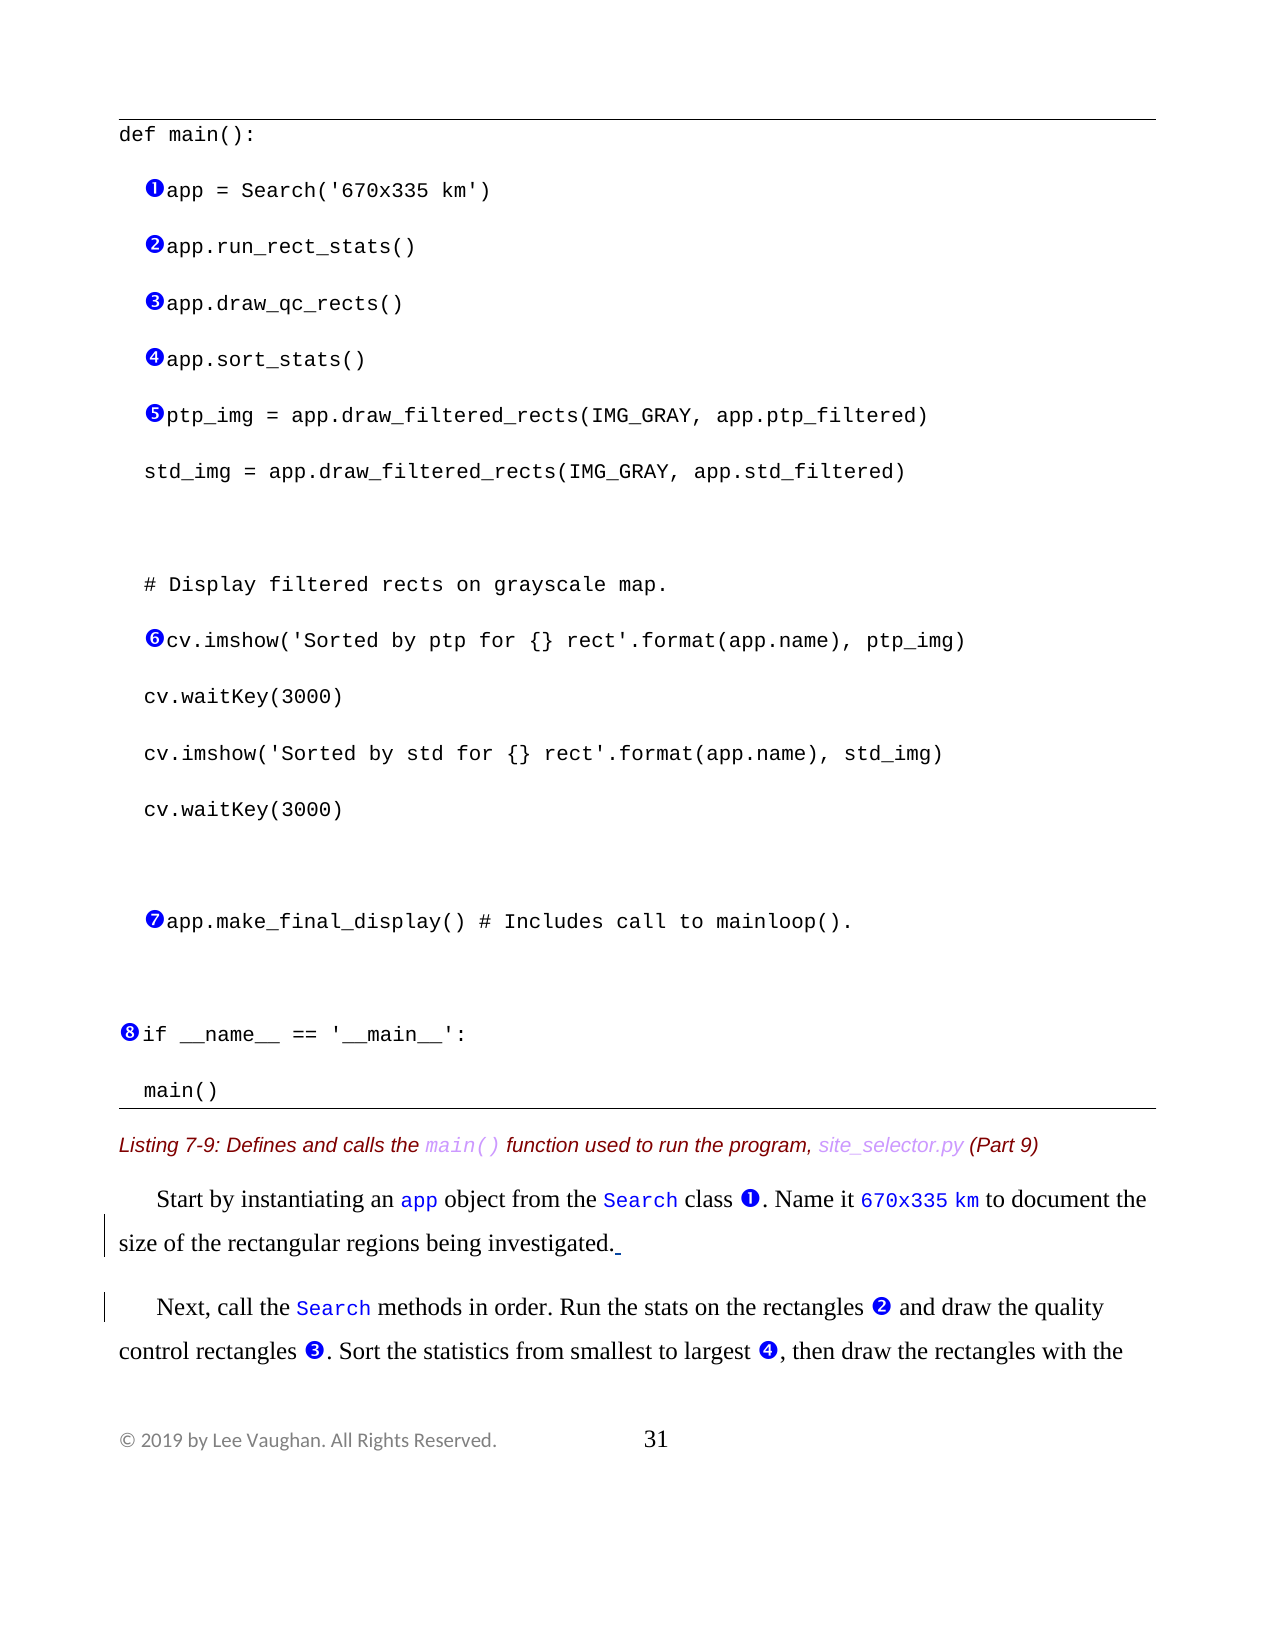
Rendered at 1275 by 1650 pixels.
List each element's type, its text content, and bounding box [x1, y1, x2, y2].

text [118, 1292, 1156, 1365]
text if __name__ == '__main__': [118, 1024, 1156, 1047]
text cv.waitKey(3000) [118, 799, 1156, 822]
text app.make_final_display() # Includes call to mainloop(). [118, 911, 1156, 935]
text app.run_rect_stats() [118, 236, 1156, 260]
text app.draw_qc_rects() [118, 292, 1156, 316]
text cv.imshow('Sorted by std for {} rect'.format(app.name), std_img) [118, 742, 1156, 766]
list Listing 7-9: Defines and calls the main() function used to run the program, site_selector.py (Part 9) [118, 1133, 1156, 1159]
text cv.imshow('Sorted by ptp for {} rect'.format(app.name), ptp_img) [118, 630, 1156, 654]
text app.sort_stats() [118, 349, 1156, 372]
text Start by instantiating an app object from the Search class . Name it 670x335 km to document the size of the rectangular regions being investigated. [118, 1184, 1156, 1257]
text main() [118, 1080, 1156, 1109]
text ptp_img = app.draw_filtered_rects(IMG_GRAY, app.ptp_filtered) [118, 405, 1156, 429]
text cv.waitKey(3000) [118, 686, 1156, 710]
text def main(): [118, 120, 1156, 147]
text std_img = app.draw_filtered_rects(IMG_GRAY, app.std_filtered) [118, 461, 1156, 485]
text app = Search('670x335 km') [118, 180, 1156, 204]
text # Display filtered rects on grayscale map. [118, 574, 1156, 597]
